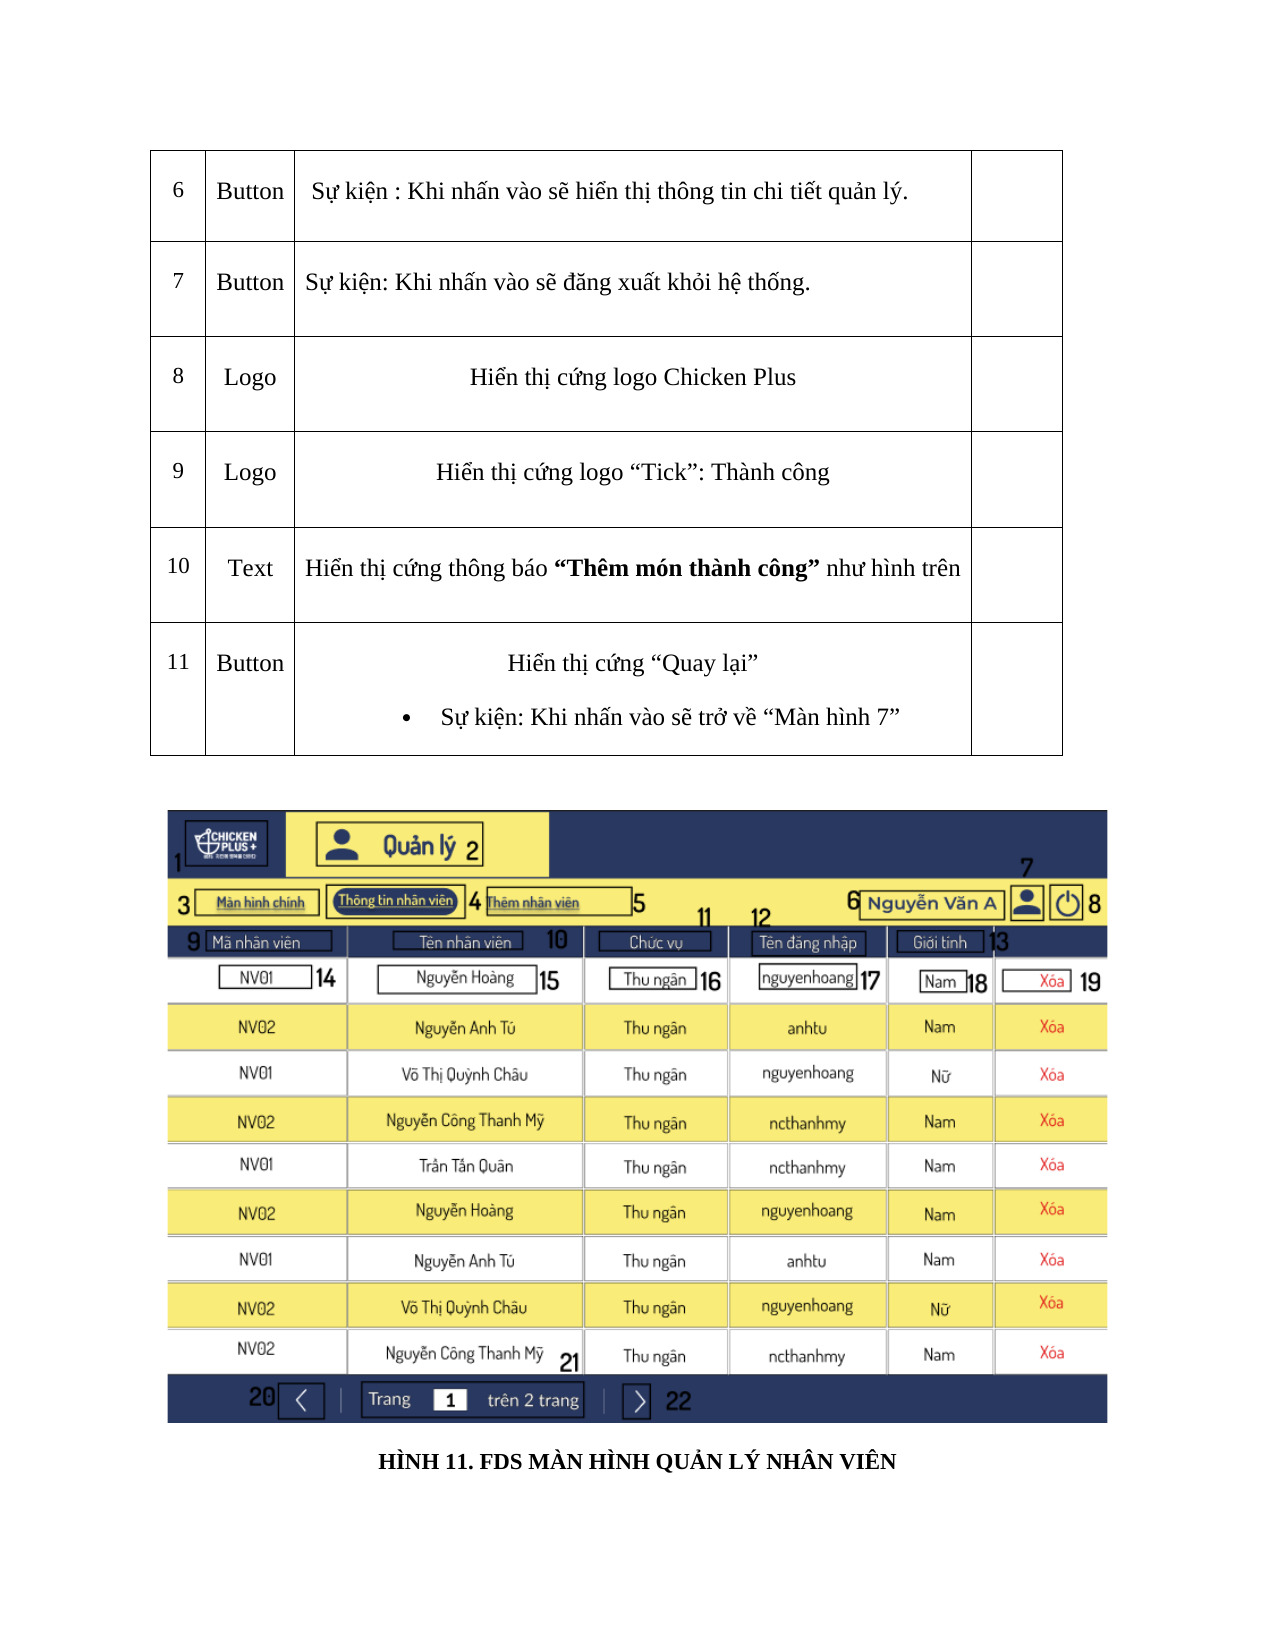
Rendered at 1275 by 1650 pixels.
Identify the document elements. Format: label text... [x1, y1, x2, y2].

table_cell [972, 432, 1062, 527]
table_cell Sự kiện: Khi nhấn vào sẽ đăng xuất khỏi hệ thống. [295, 242, 971, 336]
table_cell Sự kiện : Khi nhấn vào sẽ hiển thị thông tin chi tiết quản lý. [295, 151, 971, 241]
table_cell 7 [151, 242, 205, 336]
table_cell [972, 242, 1062, 336]
table_cell Hiển thị cứng thông báo “Thêm món thành công” như hình trên [295, 528, 971, 622]
table_cell Button [206, 242, 294, 336]
table_cell 9 [151, 432, 205, 527]
picture [167, 810, 1108, 1423]
table_cell Hiển thị cứng logo Chicken Plus [295, 337, 971, 431]
table_cell 8 [151, 337, 205, 431]
table_cell Hiển thị cứng logo “Tick”: Thành công [295, 432, 971, 527]
table_cell Logo [206, 432, 294, 527]
table_cell [972, 151, 1062, 241]
table_cell Button [206, 151, 294, 241]
table_cell Text [206, 528, 294, 622]
text HÌNH 11. FDS MÀN HÌNH QUẢN LÝ NHÂN VIÊN [150, 1448, 1125, 1474]
table_cell 11 [151, 623, 205, 755]
table_cell [972, 528, 1062, 622]
table_cell 6 [151, 151, 205, 241]
table_cell [972, 337, 1062, 431]
table_cell [972, 623, 1062, 755]
table_cell 10 [151, 528, 205, 622]
table_cell Hiển thị cứng “Quay lại” Sự kiện: Khi nhấn vào sẽ trở về “Màn hình 7” [295, 623, 971, 755]
table_cell Logo [206, 337, 294, 431]
table_cell Button [206, 623, 294, 755]
